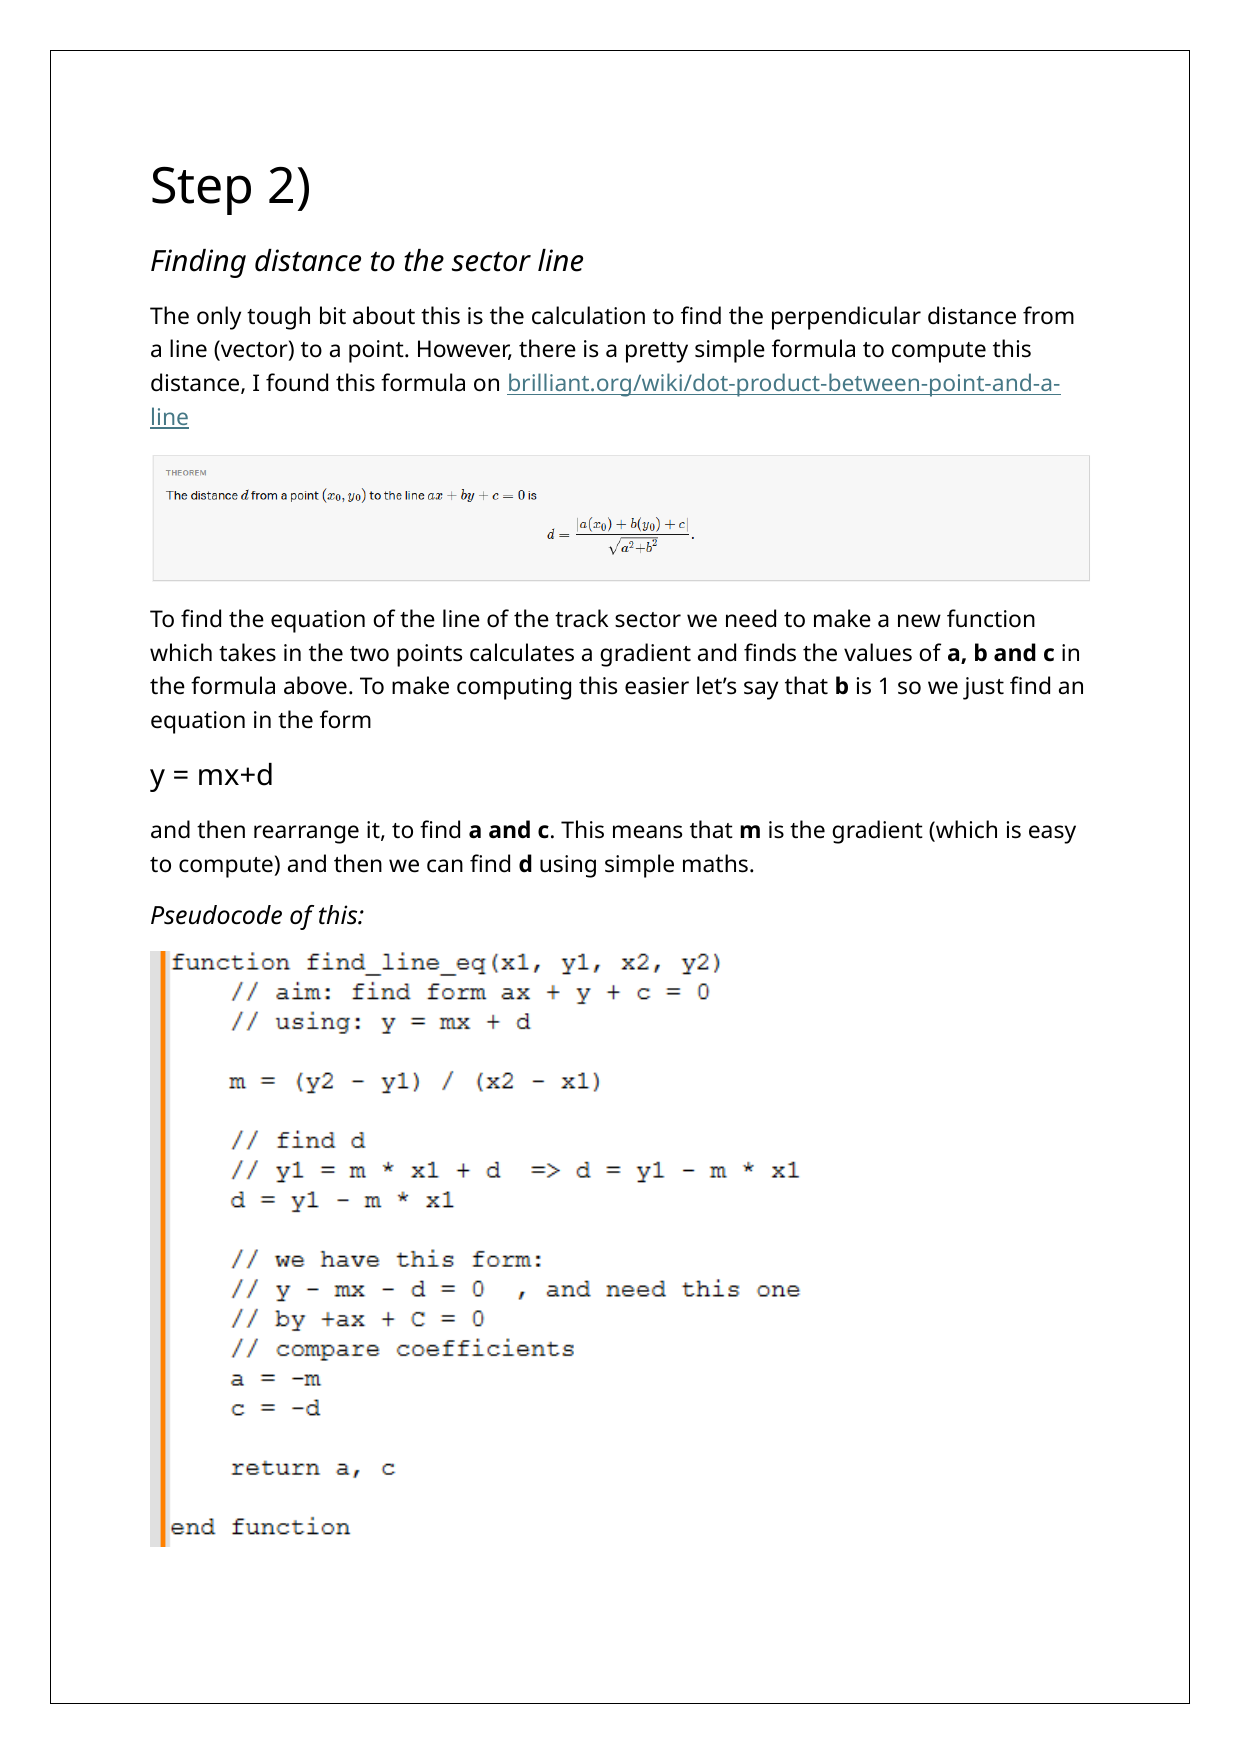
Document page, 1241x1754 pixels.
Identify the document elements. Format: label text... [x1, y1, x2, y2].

text and then rearrange it, to find a and c. This means that m is the gradient (which is easy to compute) and then we can find d using simple maths. [150, 814, 1090, 879]
text Step 2) [150, 150, 1090, 218]
picture [150, 951, 843, 1547]
text Pseudocode of this: [150, 898, 1090, 932]
text To find the equation of the line of the track sector we need to make a new function which takes in the two points calculates a gradient and finds the values of a, b and c in the formula above. To make computing this easier let’s say that b is 1 so we just find an equation in the form [150, 603, 1090, 735]
text y = mx+d [150, 754, 1090, 794]
text The only tough bit about this is the calculation to find the perpendicular distance from a line (vector) to a point. However, there is a pretty simple formula to compute this distance, I found this formula on brilliant.org/wiki/dot-product-between-point-and-a-line [150, 300, 1090, 432]
picture [150, 451, 1091, 584]
text Finding distance to the sector line [150, 240, 1090, 280]
